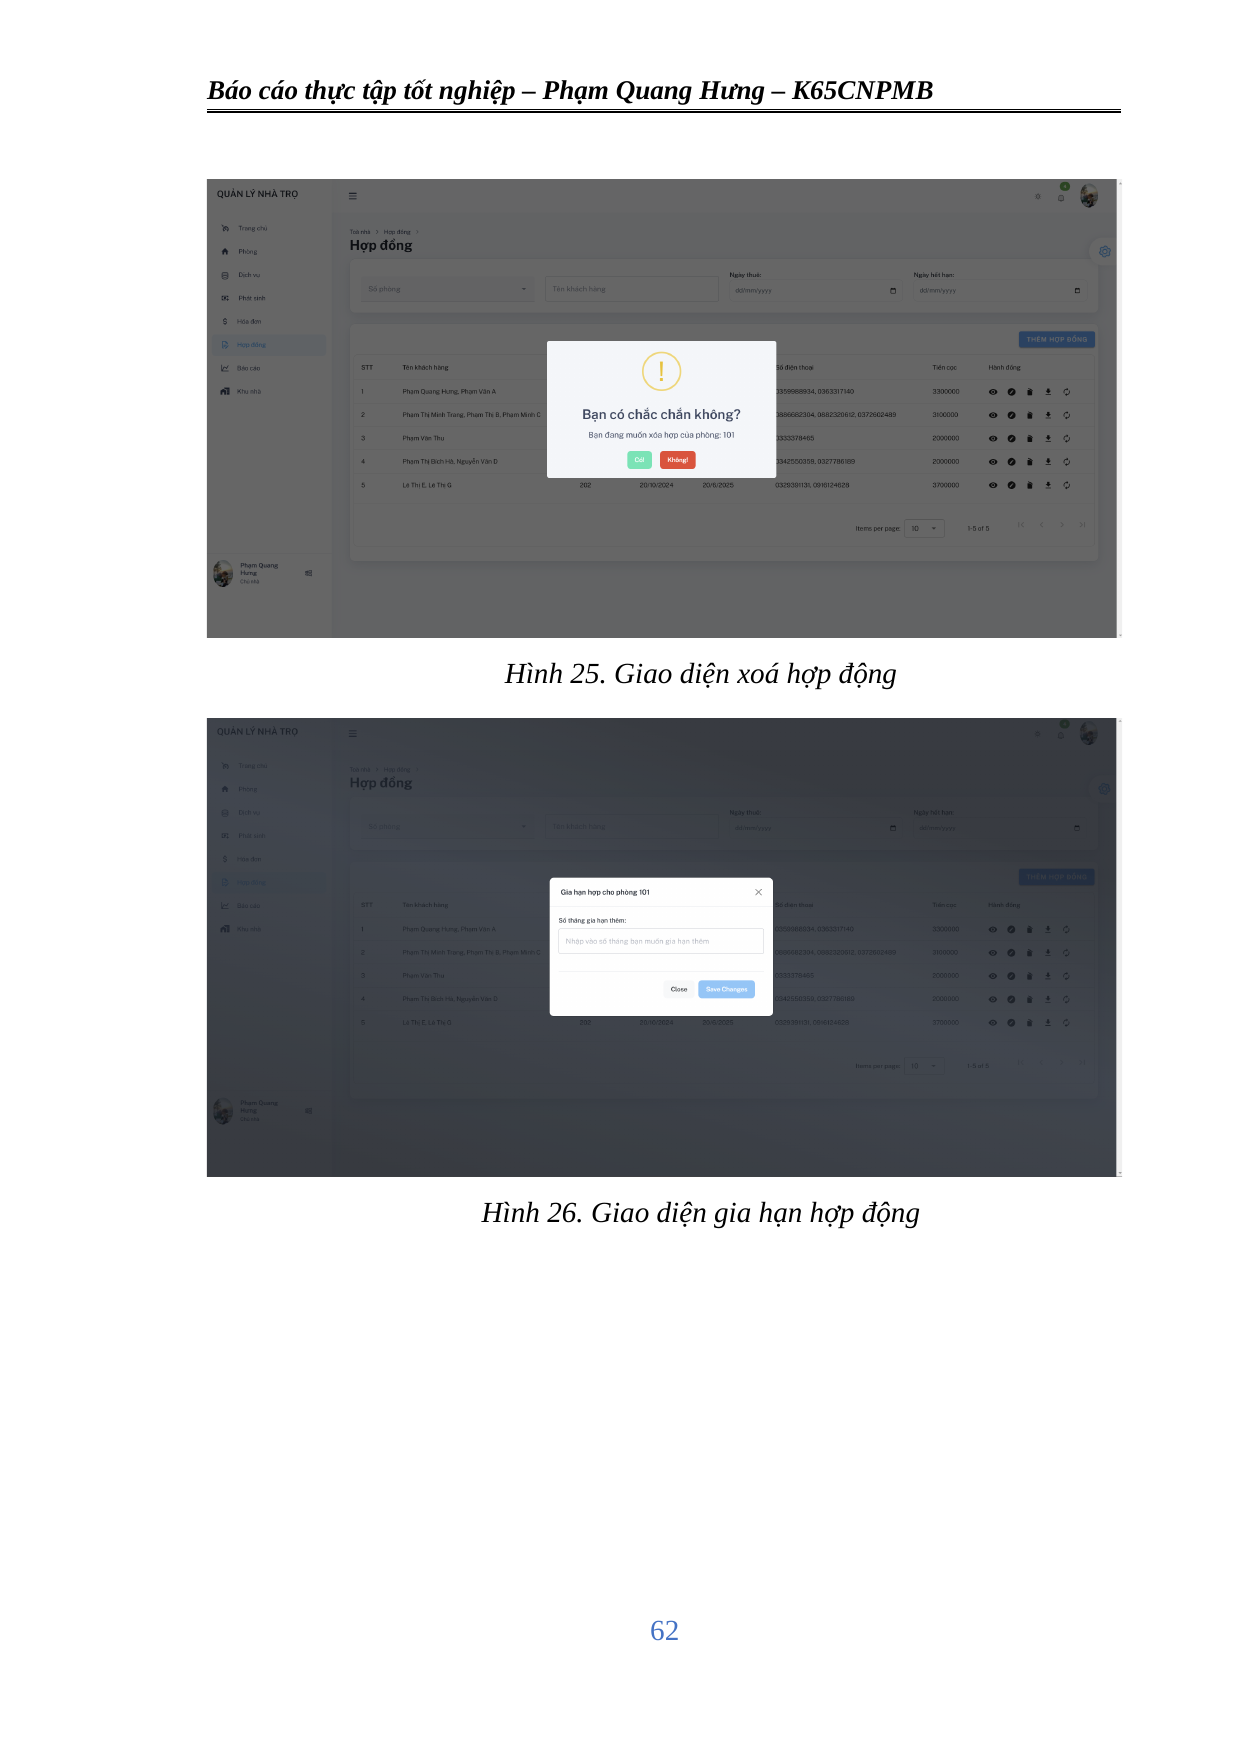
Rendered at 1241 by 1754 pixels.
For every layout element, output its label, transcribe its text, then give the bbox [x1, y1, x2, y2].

subtitle Hình 26. Giao diện gia hạn hợp động [282, 1195, 1122, 1229]
picture [206, 718, 1123, 1177]
picture [206, 179, 1123, 638]
subtitle Hình 25. Giao diện xoá hợp động [282, 656, 1122, 689]
